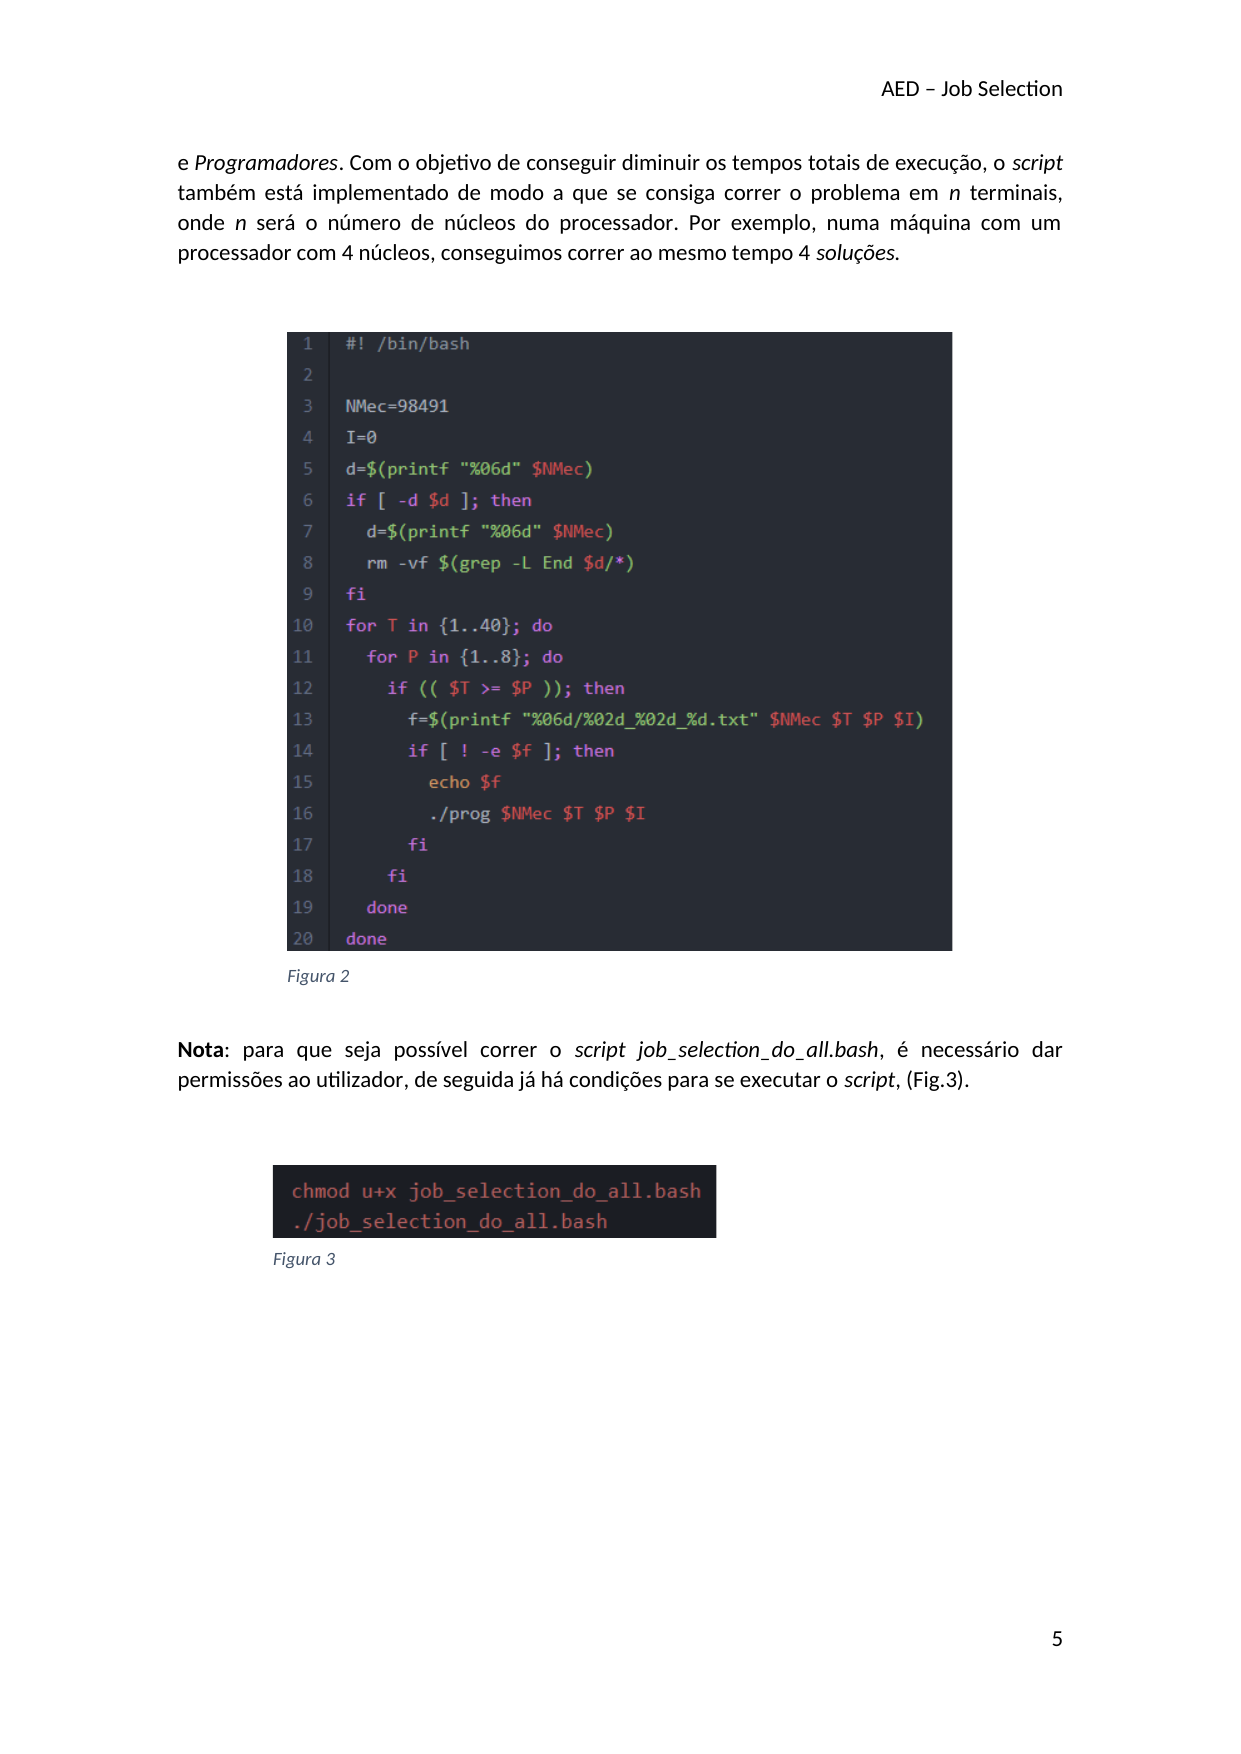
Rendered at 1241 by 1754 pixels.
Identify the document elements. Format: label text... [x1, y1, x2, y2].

text Nota: para que seja possível correr o script job_selection_do_all.bash, é necessário dar permissões ao utilizador, de seguida já há condições para se executar o script, (Fig.3). [177, 1035, 1063, 1093]
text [177, 148, 1063, 266]
picture [287, 332, 952, 950]
picture [272, 1165, 716, 1237]
